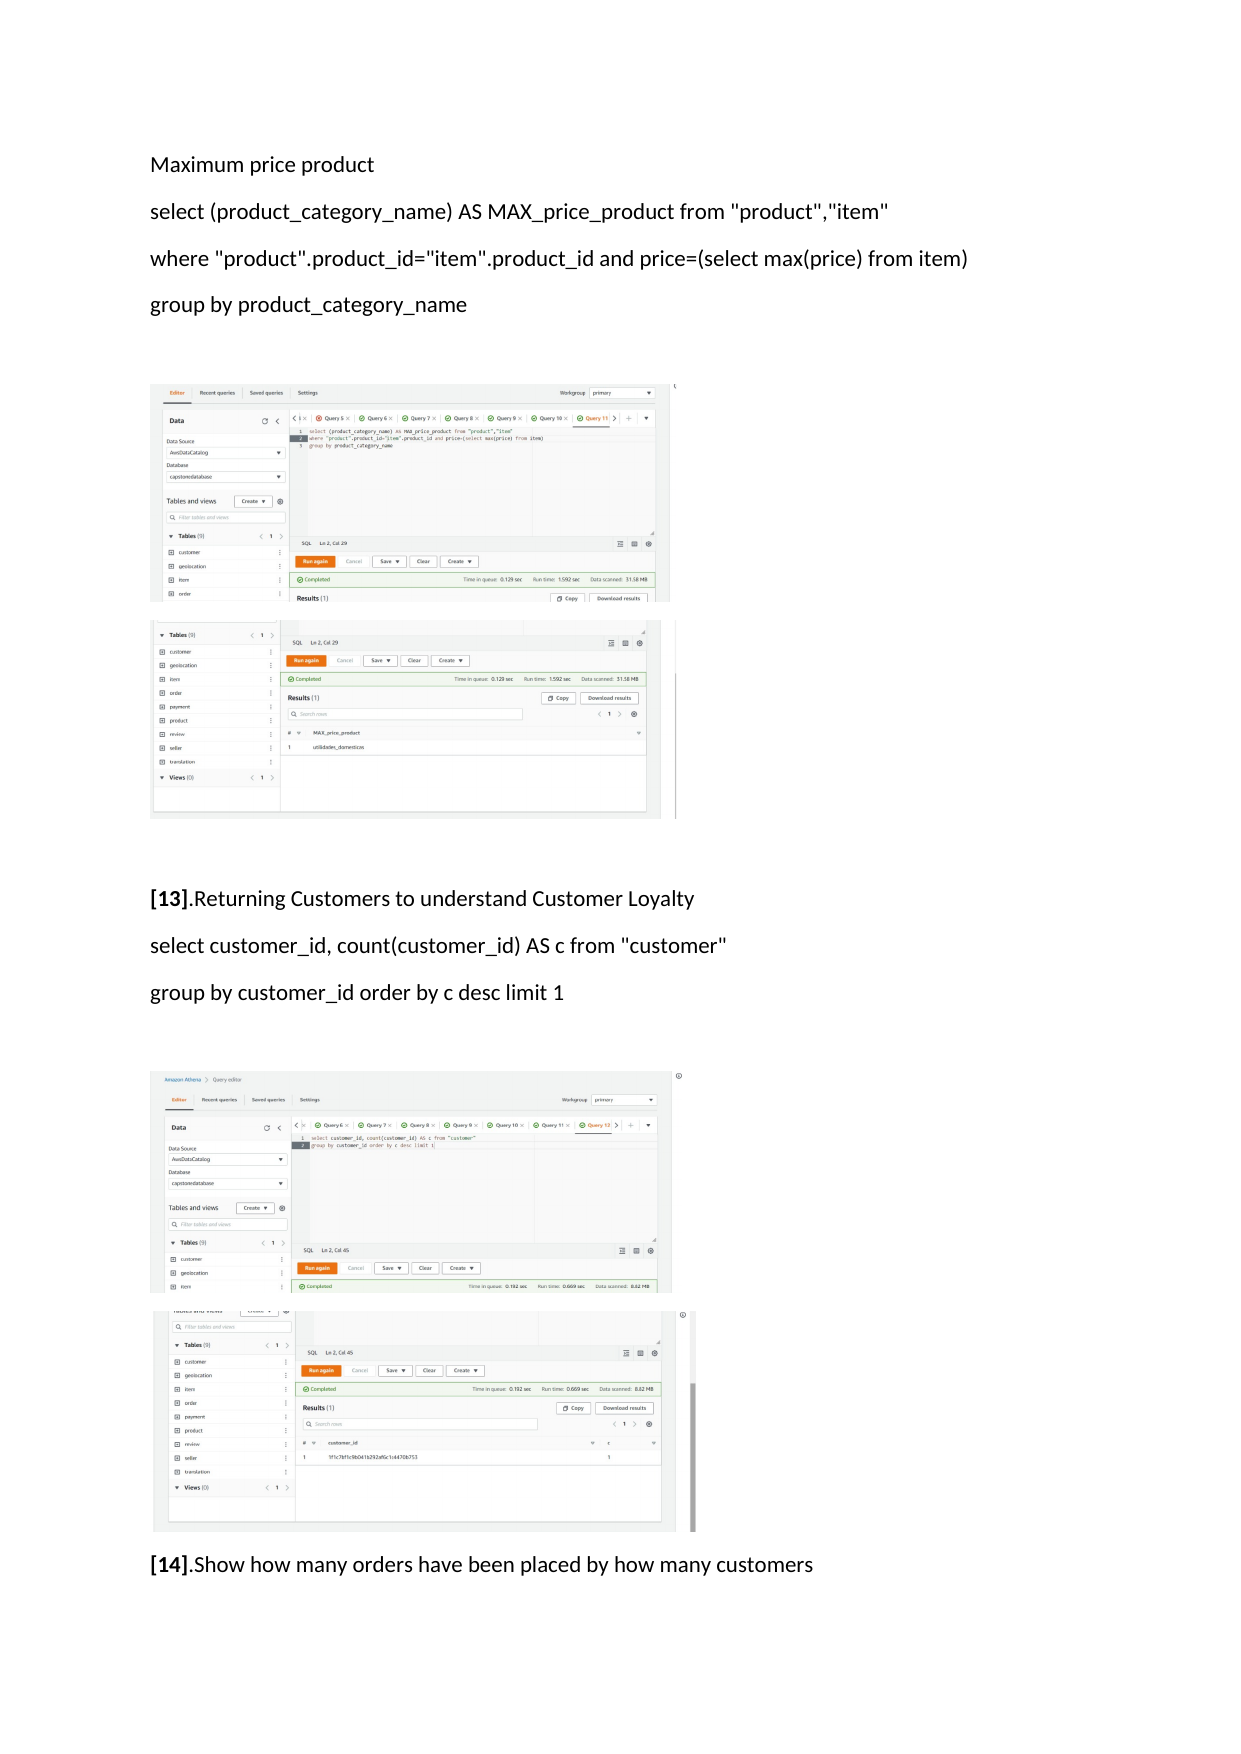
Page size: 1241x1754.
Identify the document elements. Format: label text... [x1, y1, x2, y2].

text Maximum price product [150, 150, 1090, 178]
text select (product_category_name) AS MAX_price_product from "product","item" [150, 197, 1090, 225]
text group by product_category_name [150, 291, 1090, 319]
picture [150, 620, 677, 819]
text [14].Show how many orders have been placed by how many customers [150, 1550, 1090, 1578]
text [13].Returning Customers to understand Customer Loyalty [150, 884, 1090, 912]
text group by customer_id order by c desc limit 1 [150, 978, 1090, 1006]
picture [150, 1071, 683, 1293]
text select customer_id, count(customer_id) AS c from "customer" [150, 931, 1090, 959]
text where "product".product_id="item".product_id and price=(select max(price) from item) [150, 244, 1090, 272]
picture [150, 1311, 697, 1532]
picture [150, 384, 677, 602]
